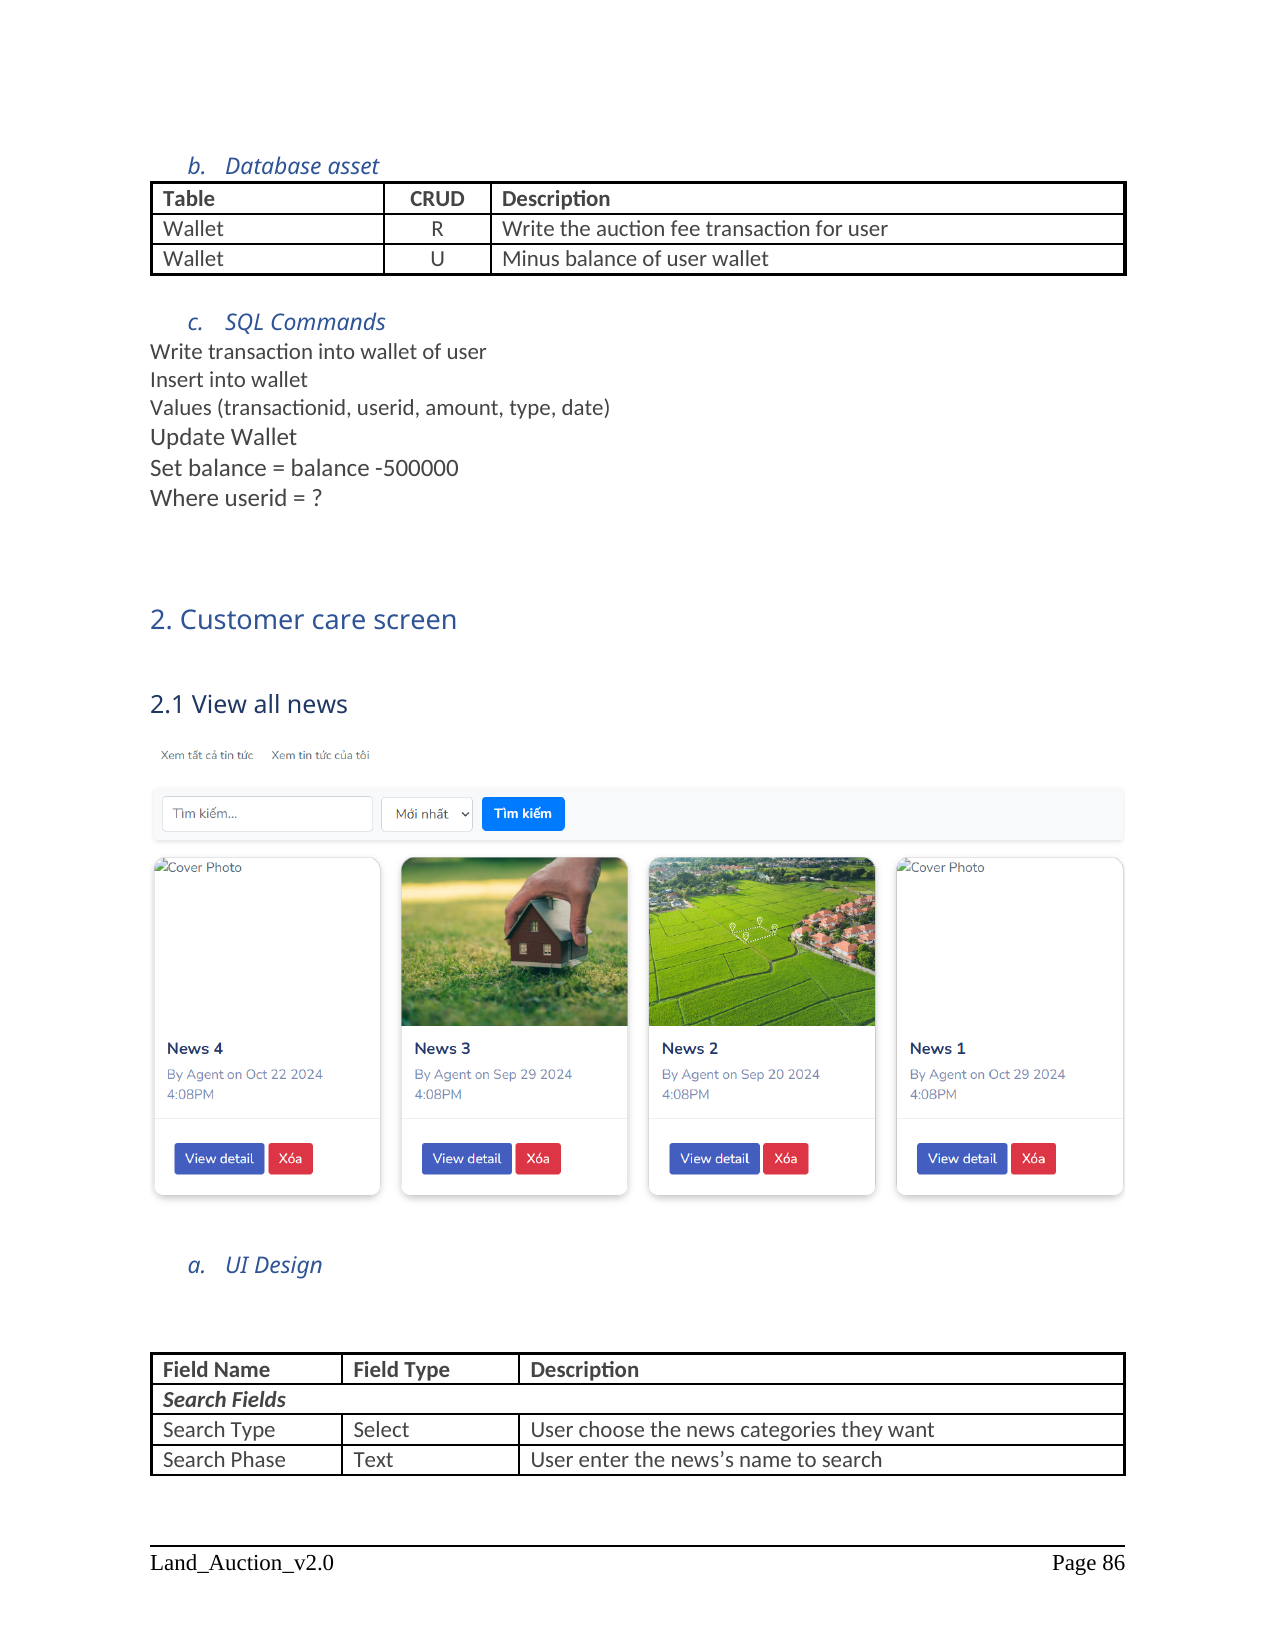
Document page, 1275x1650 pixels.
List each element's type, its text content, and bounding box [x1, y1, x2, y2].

text Where userid = ? [150, 483, 1125, 513]
subtitle SQL Commands [187, 306, 1125, 337]
text Values (transactionid, userid, amount, type, date) [150, 393, 1125, 422]
text Insert into wallet [150, 366, 1125, 393]
subtitle 2. Customer care screen [150, 600, 1125, 637]
text Set balance = balance -500000 [150, 452, 1125, 483]
subtitle UI Design [187, 1249, 1125, 1280]
subtitle Database asset [187, 150, 1125, 181]
picture [150, 740, 1125, 1245]
subtitle 2.1 View all news [150, 687, 1125, 721]
text Update Wallet [150, 422, 1125, 452]
text Write transaction into wallet of user [150, 337, 1125, 366]
